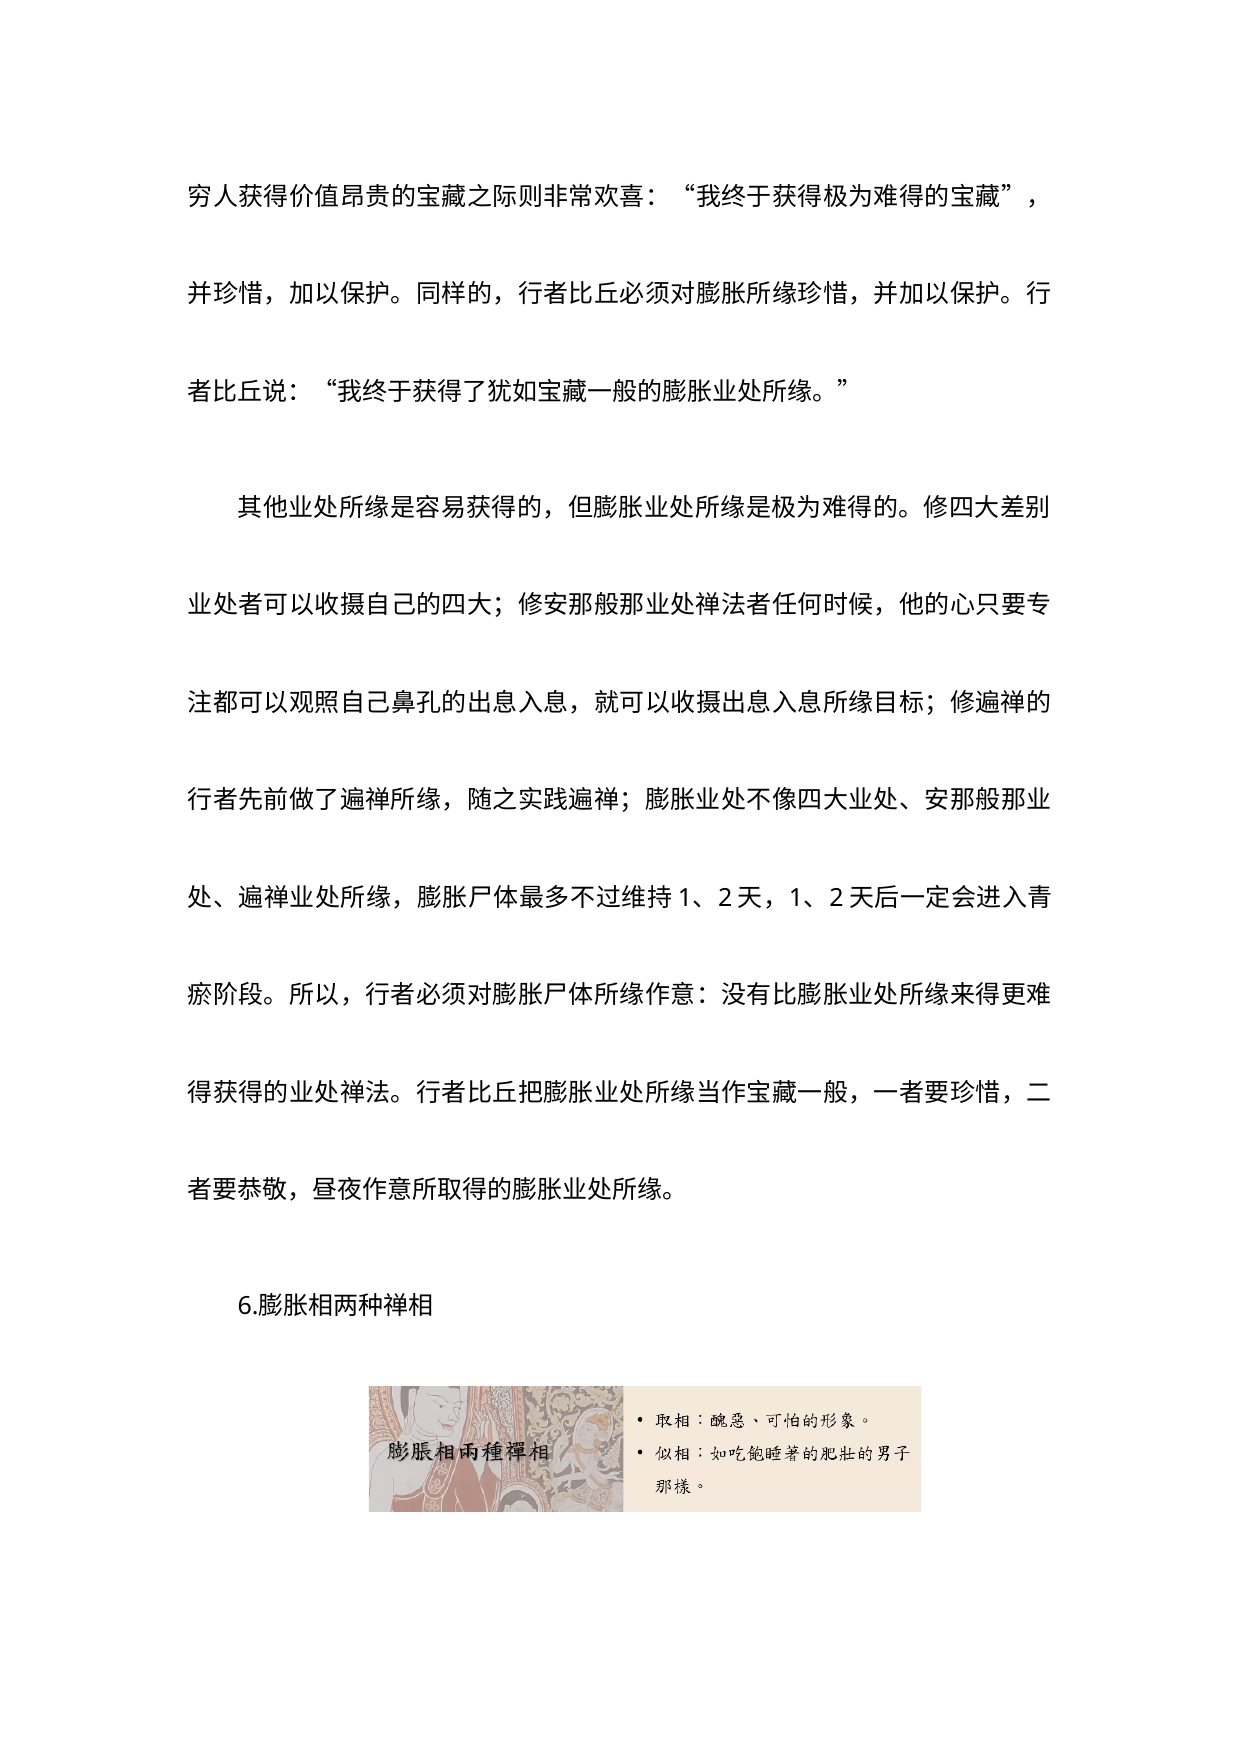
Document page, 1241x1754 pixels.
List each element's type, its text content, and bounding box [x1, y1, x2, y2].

text 6.膨胀相两种禅相 [187, 1271, 1053, 1336]
picture [368, 1386, 922, 1512]
text 其他业处所缘是容易获得的，但膨胀业处所缘是极为难得的。修四大差别业处者可以收摄自己的四大；修安那般那业处禅法者任何时候，他的心只要专注都可以观照自己鼻孔的出息入息，就可以收摄出息入息所缘目标；修遍禅的行者先前做了遍禅所缘，随之实践遍禅；膨胀业处不像四大业处、安那般那业处、遍禅业处所缘，膨胀尸体最多不过维持1、2天，1、2天后一定会进入青瘀阶段。所以，行者必须对膨胀尸体所缘作意：没有比膨胀业处所缘来得更难得获得的业处禅法。行者比丘把膨胀业处所缘当作宝藏一般，一者要珍惜，二者要恭敬，昼夜作意所取得的膨胀业处所缘。 [187, 473, 1053, 1220]
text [187, 162, 1053, 422]
